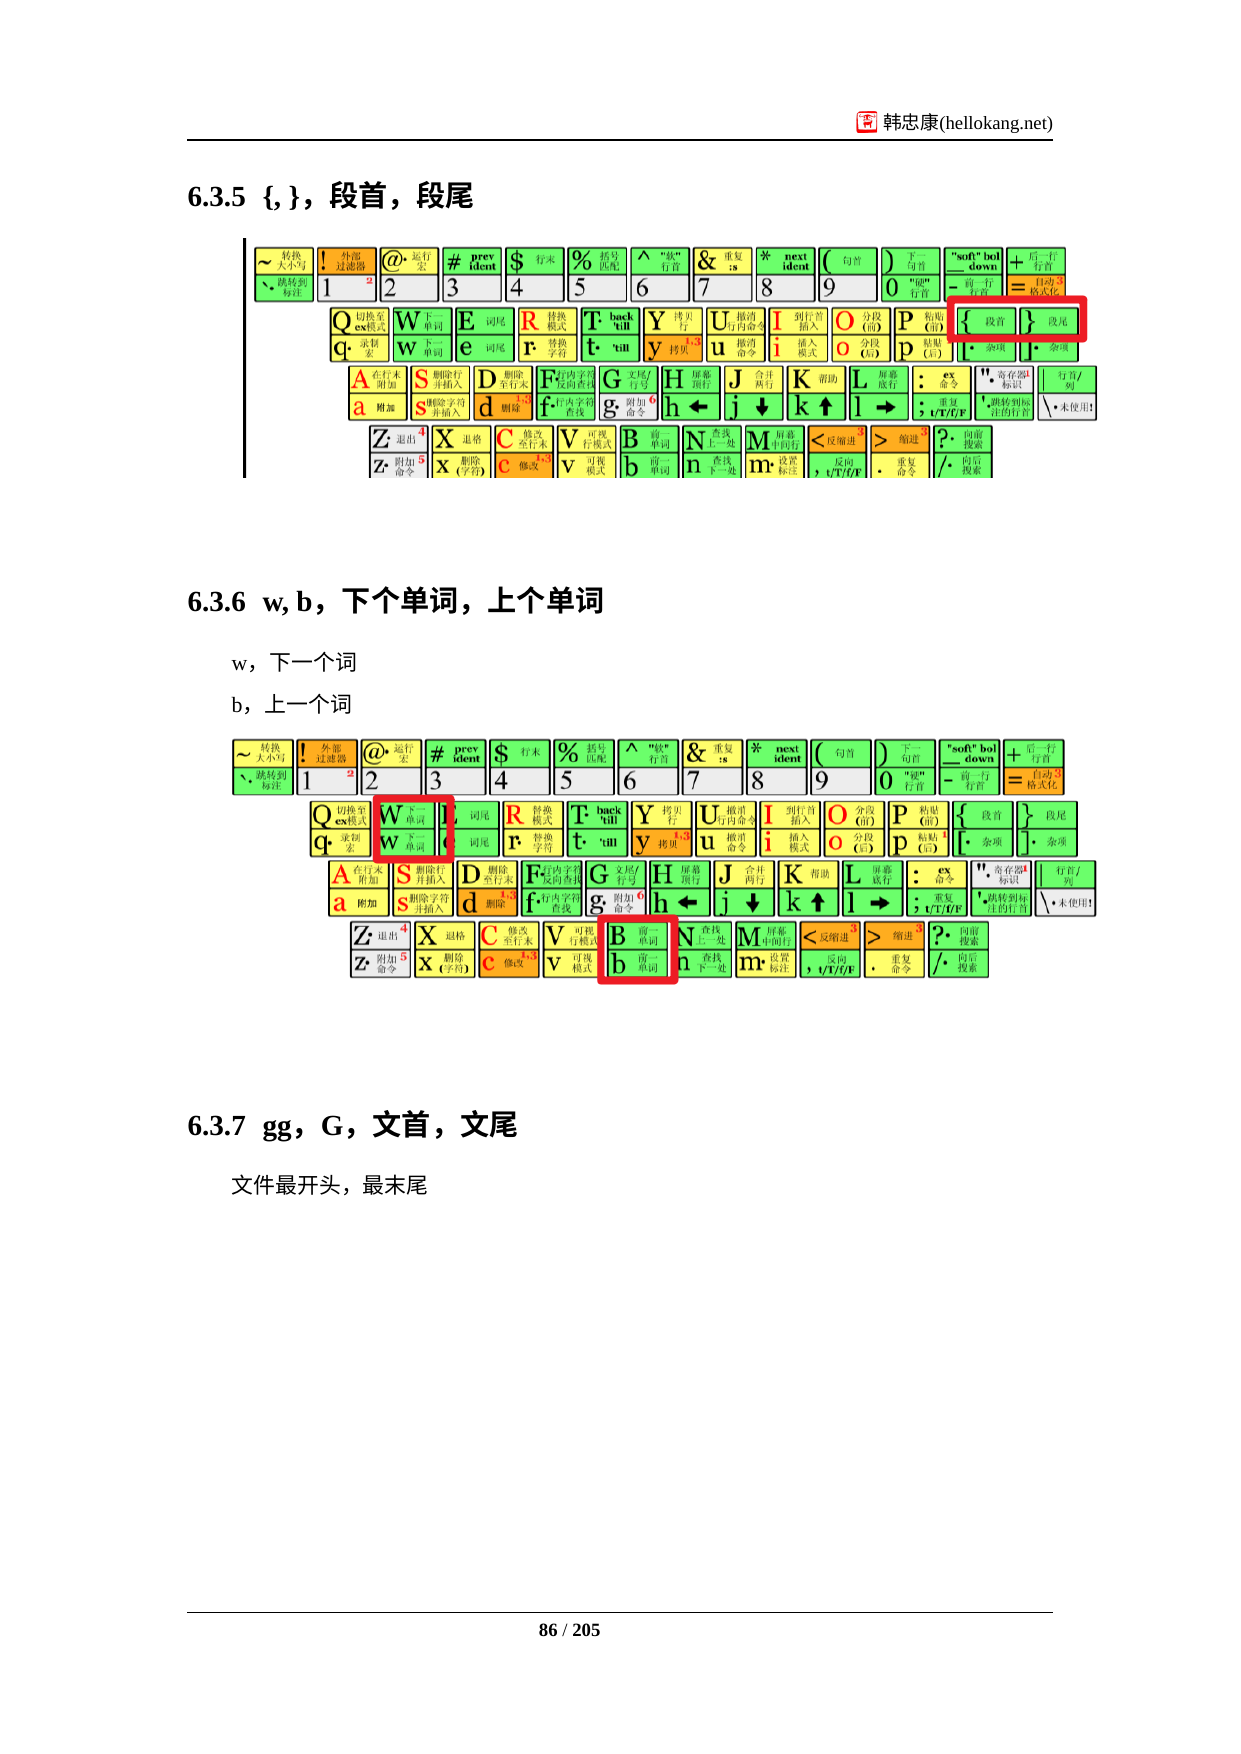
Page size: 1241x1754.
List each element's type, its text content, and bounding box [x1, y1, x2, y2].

text 文件最开头，最末尾 [187, 1168, 1053, 1200]
picture [231, 730, 1098, 992]
subtitle w, b，下个单词，上个单词 [187, 567, 1053, 632]
text b，上一个词 [187, 687, 1053, 719]
picture [856, 111, 878, 133]
subtitle {, }，段首，段尾 [187, 161, 1053, 226]
text w，下一个词 [187, 644, 1053, 677]
subtitle gg，G，文首，文尾 [187, 1090, 1053, 1155]
picture [231, 238, 1098, 478]
